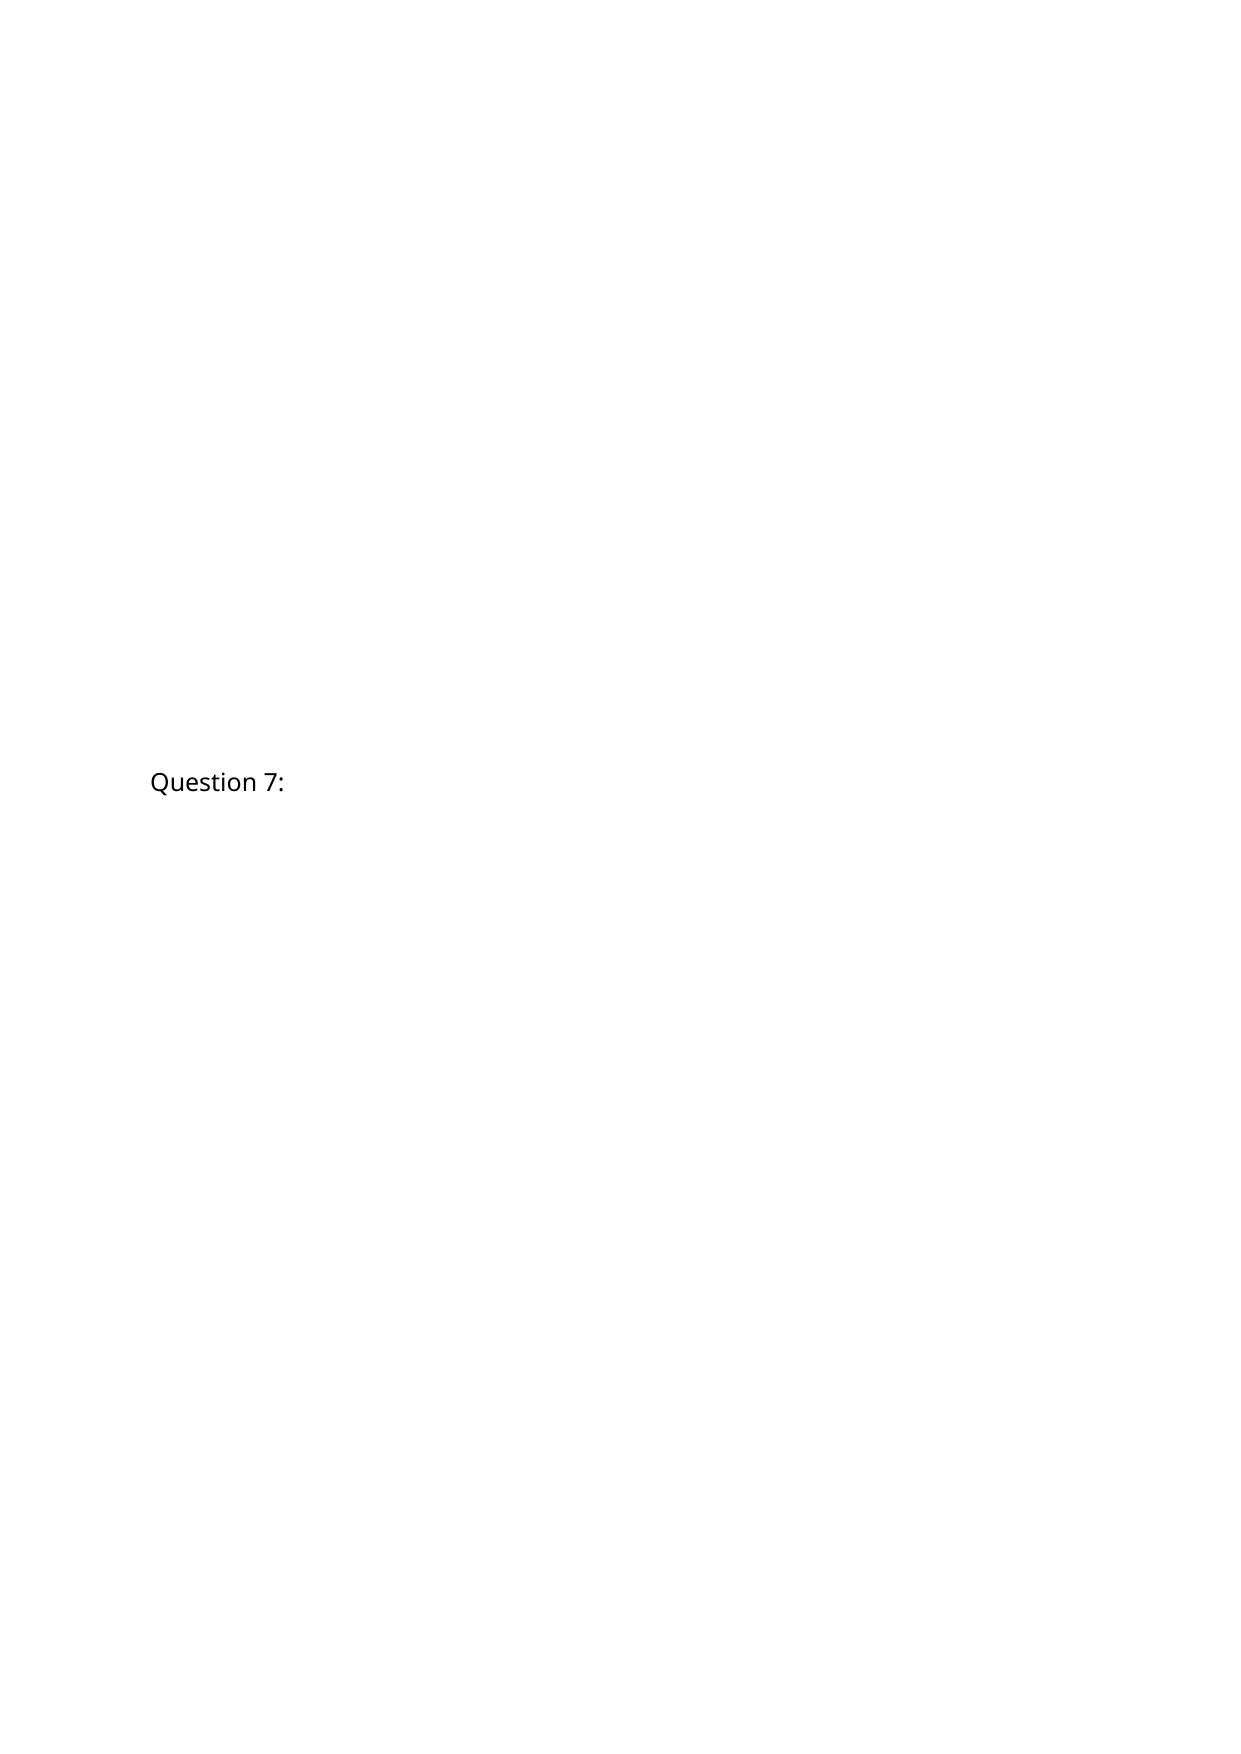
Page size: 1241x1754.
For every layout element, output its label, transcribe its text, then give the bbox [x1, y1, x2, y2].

text Question 7: [150, 764, 1090, 798]
